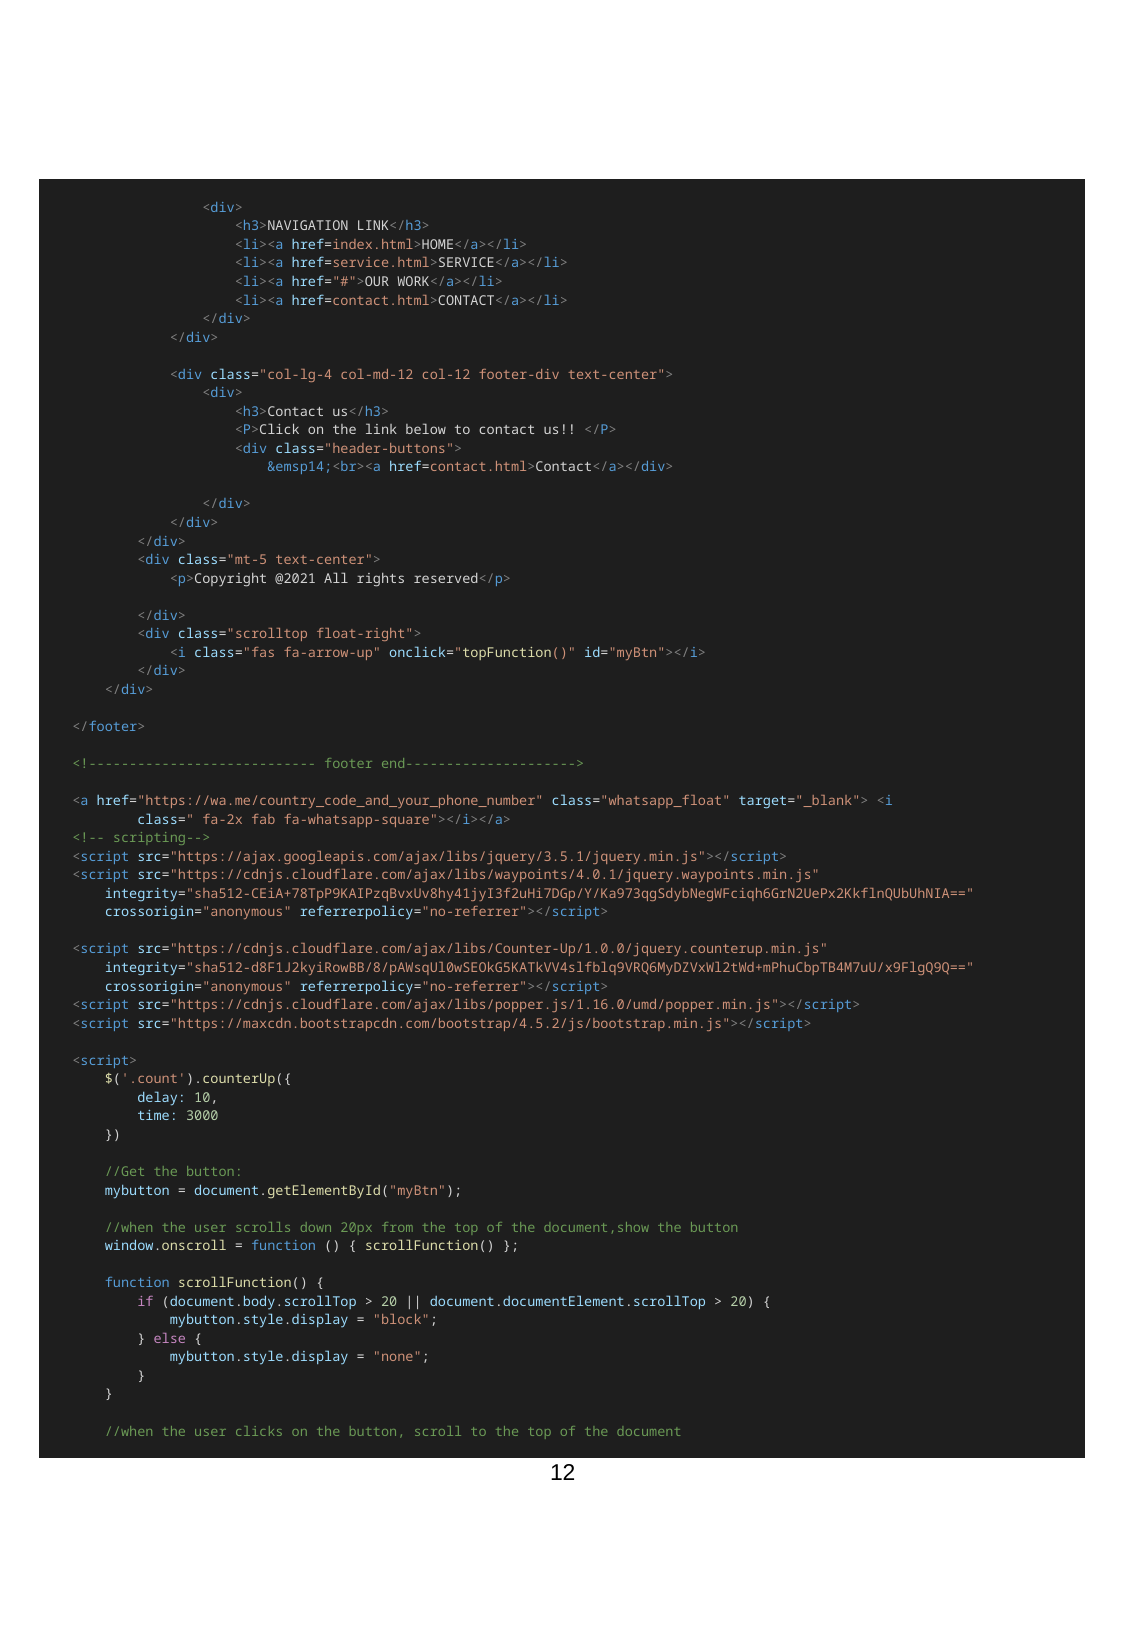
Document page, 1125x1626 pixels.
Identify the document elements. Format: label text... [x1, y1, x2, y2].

text </div> [39, 661, 1085, 680]
text <li><a href=index.html>HOME</a></li> [39, 235, 1085, 253]
text } [39, 1384, 1085, 1403]
text function scrollFunction() { [39, 1273, 1085, 1292]
text } [39, 1366, 1085, 1384]
text <li><a href="#">OUR WORK</a></li> [39, 272, 1085, 290]
text <div class="col-lg-4 col-md-12 col-12 footer-div text-center"> [39, 364, 1085, 383]
text <div class="mt-5 text-center"> [39, 550, 1085, 568]
text <h3>NAVIGATION LINK</h3> [39, 216, 1085, 235]
text <div> [39, 383, 1085, 402]
text crossorigin="anonymous" referrerpolicy="no-referrer"></script> [39, 902, 1085, 921]
text } else { [39, 1329, 1085, 1347]
text <div class="header-buttons"> [39, 439, 1085, 457]
text window.onscroll = function () { scrollFunction() }; [39, 1236, 1085, 1254]
text </div> [39, 606, 1085, 624]
text <!-- scripting--> [39, 828, 1085, 847]
text integrity="sha512-CEiA+78TpP9KAIPzqBvxUv8hy41jyI3f2uHi7DGp/Y/Ka973qgSdybNegWFciqh6GrN2UePx2KkflnQUbUhNIA==" [39, 884, 1085, 902]
text <li><a href=service.html>SERVICE</a></li> [39, 253, 1085, 272]
text class=" fa-2x fab fa-whatsapp-square"></i></a> [39, 809, 1085, 828]
text integrity="sha512-d8F1J2kyiRowBB/8/pAWsqUl0wSEOkG5KATkVV4slfblq9VRQ6MyDZVxWl2tWd+mPhuCbpTB4M7uU/x9FlgQ9Q==" [39, 958, 1085, 976]
text $('.count').counterUp({ [39, 1069, 1085, 1088]
text mybutton = document.getElementById("myBtn"); [39, 1180, 1085, 1199]
text if (document.body.scrollTop > 20 || document.documentElement.scrollTop > 20) { [39, 1292, 1085, 1310]
text <script src="https://cdnjs.cloudflare.com/ajax/libs/popper.js/1.16.0/umd/popper.min.js"></script> [39, 995, 1085, 1013]
text </div> [39, 531, 1085, 550]
text <h3>Contact us</h3> [39, 402, 1085, 420]
text </div> [39, 680, 1085, 698]
text }) [39, 1125, 1085, 1143]
text <li><a href=contact.html>CONTACT</a></li> [39, 290, 1085, 309]
text &emsp14;<br><a href=contact.html>Contact</a></div> [39, 457, 1085, 476]
text <i class="fas fa-arrow-up" onclick="topFunction()" id="myBtn"></i> [39, 643, 1085, 661]
text <a href="https://wa.me/country_code_and_your_phone_number" class="whatsapp_float" target="_blank"> <i [39, 791, 1085, 809]
text //Get the button: [39, 1162, 1085, 1180]
text //when the user clicks on the button, scroll to the top of the document [39, 1421, 1085, 1440]
text time: 3000 [39, 1106, 1085, 1125]
text <div class="scrolltop float-right"> [39, 624, 1085, 643]
text mybutton.style.display = "block"; [39, 1310, 1085, 1329]
text </footer> [39, 717, 1085, 735]
text </div> [39, 513, 1085, 531]
text <p>Copyright @2021 All rights reserved</p> [39, 568, 1085, 587]
text <P>Click on the link below to contact us!! </P> [39, 420, 1085, 439]
text </div> [39, 494, 1085, 513]
text <script> [39, 1051, 1085, 1069]
text <script src="https://cdnjs.cloudflare.com/ajax/libs/Counter-Up/1.0.0/jquery.counterup.min.js" [39, 939, 1085, 958]
text <script src="https://maxcdn.bootstrapcdn.com/bootstrap/4.5.2/js/bootstrap.min.js"></script> [39, 1013, 1085, 1032]
text mybutton.style.display = "none"; [39, 1347, 1085, 1366]
text </div> [39, 309, 1085, 327]
text delay: 10, [39, 1088, 1085, 1106]
text <script src="https://cdnjs.cloudflare.com/ajax/libs/waypoints/4.0.1/jquery.waypoints.min.js" [39, 865, 1085, 884]
text </div> [39, 327, 1085, 346]
text <script src="https://ajax.googleapis.com/ajax/libs/jquery/3.5.1/jquery.min.js"></script> [39, 847, 1085, 865]
text //when the user scrolls down 20px from the top of the document,show the button [39, 1217, 1085, 1236]
text <div> [39, 198, 1085, 216]
text crossorigin="anonymous" referrerpolicy="no-referrer"></script> [39, 976, 1085, 995]
text <!---------------------------- footer end---------------------> [39, 754, 1085, 772]
